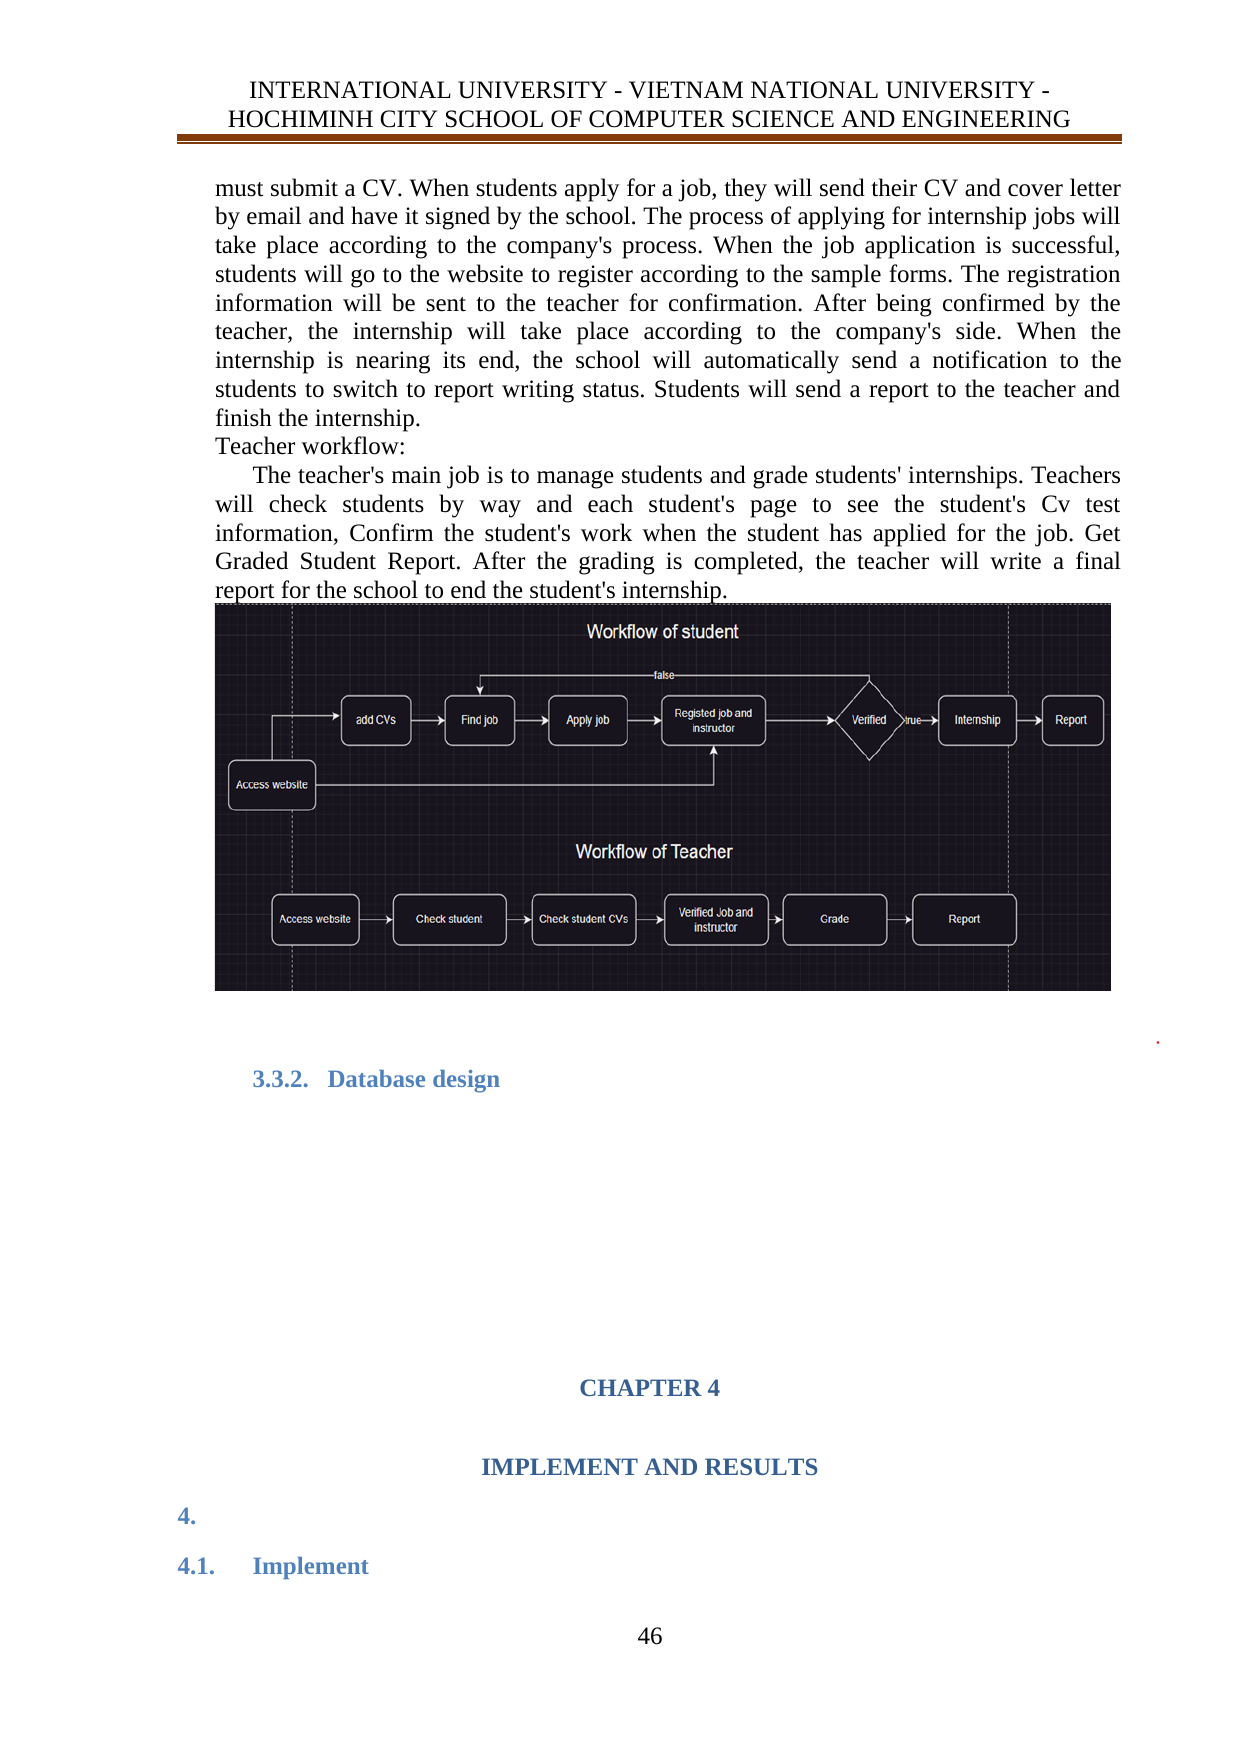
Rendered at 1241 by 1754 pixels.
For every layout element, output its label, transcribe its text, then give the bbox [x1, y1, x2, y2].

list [215, 173, 1122, 431]
subtitle IMPLEMENT AND RESULTS [177, 1452, 1122, 1481]
list The teacher's main job is to manage students and grade students' internships. Teachers will check students by way and each student's page to see the student's Cv test information, Confirm the student's work when the student has applied for the job. Get Graded Student Report. After the grading is completed, the teacher will write a final report for the school to end the student's internship. [215, 460, 1122, 603]
subtitle Implement [177, 1551, 1122, 1580]
subtitle CHAPTER 4 [177, 1373, 1122, 1402]
picture [214, 603, 1160, 1044]
list Teacher workflow: [215, 431, 1122, 460]
subtitle Database design [252, 1064, 1122, 1093]
